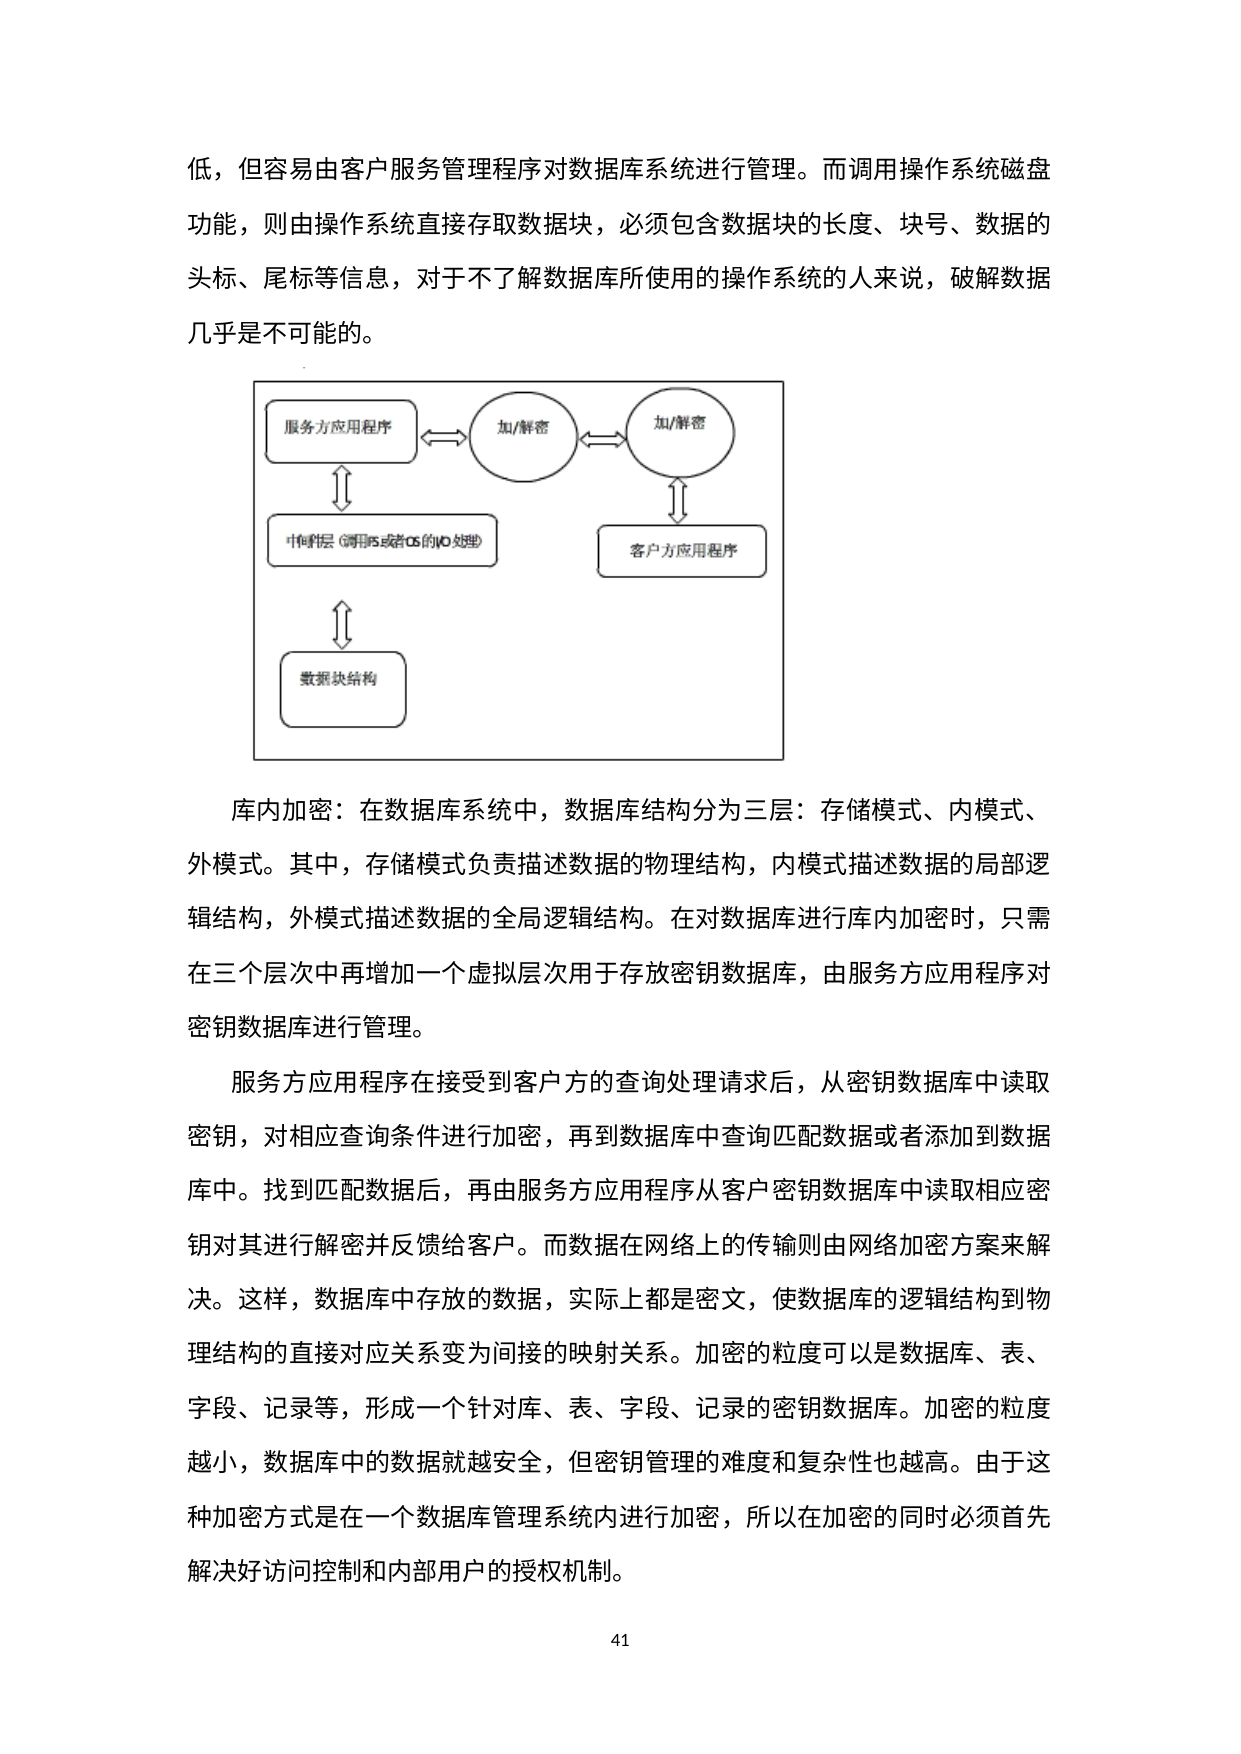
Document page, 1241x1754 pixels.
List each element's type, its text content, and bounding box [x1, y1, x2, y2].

picture [231, 367, 810, 775]
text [187, 150, 1053, 349]
text 库内加密：在数据库系统中，数据库结构分为三层：存储模式、内模式、外模式。其中，存储模式负责描述数据的物理结构，内模式描述数据的局部逻辑结构，外模式描述数据的全局逻辑结构。在对数据库进行库内加密时，只需在三个层次中再增加一个虚拟层次用于存放密钥数据库，由服务方应用程序对密钥数据库进行管理。 [187, 790, 1053, 1044]
text 服务方应用程序在接受到客户方的查询处理请求后，从密钥数据库中读取密钥，对相应查询条件进行加密，再到数据库中查询匹配数据或者添加到数据库中。找到匹配数据后，再由服务方应用程序从客户密钥数据库中读取相应密钥对其进行解密并反馈给客户。而数据在网络上的传输则由网络加密方案来解决。这样，数据库中存放的数据，实际上都是密文，使数据库的逻辑结构到物理结构的直接对应关系变为间接的映射关系。加密的粒度可以是数据库、表、字段、记录等，形成一个针对库、表、字段、记录的密钥数据库。加密的粒度越小，数据库中的数据就越安全，但密钥管理的难度和复杂性也越高。由于这种加密方式是在一个数据库管理系统内进行加密，所以在加密的同时必须首先解决好访问控制和内部用户的授权机制。 [187, 1062, 1053, 1588]
